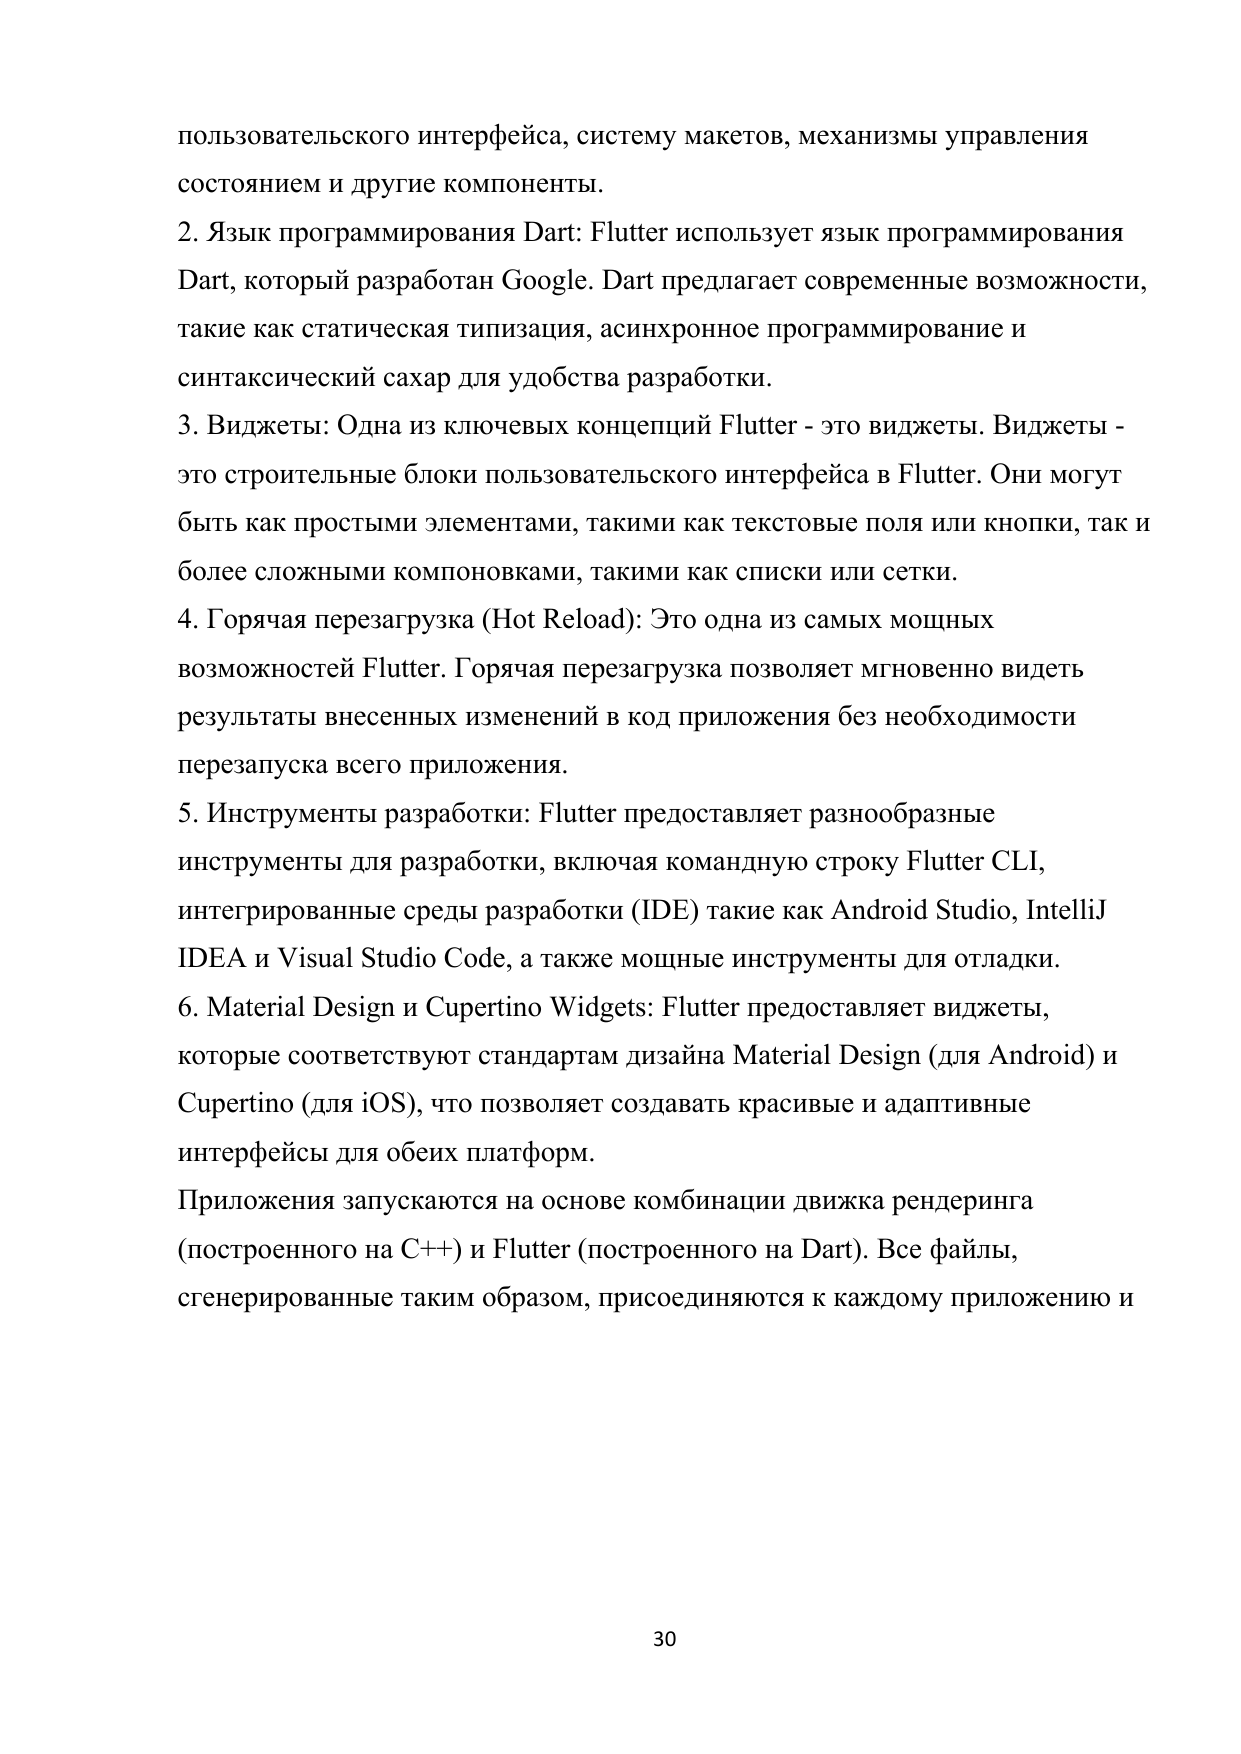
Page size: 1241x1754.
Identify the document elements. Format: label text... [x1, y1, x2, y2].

text 6. Material Design и Cupertino Widgets: Flutter предоставляет виджеты, которые соответствуют стандартам дизайна Material Design (для Android) и Cupertino (для iOS), что позволяет создавать красивые и адаптивные интерфейсы для обеих платформ. [177, 990, 1152, 1168]
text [177, 118, 1152, 199]
text 4. Горячая перезагрузка (Hot Reload): Это одна из самых мощных возможностей Flutter. Горячая перезагрузка позволяет мгновенно видеть результаты внесенных изменений в код приложения без необходимости перезапуска всего приложения. [177, 602, 1152, 780]
text 3. Виджеты: Одна из ключевых концепций Flutter - это виджеты. Виджеты - это строительные блоки пользовательского интерфейса в Flutter. Они могут быть как простыми элементами, такими как текстовые поля или кнопки, так и более сложными компоновками, такими как списки или сетки. [177, 409, 1152, 586]
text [177, 1184, 1152, 1313]
text 2. Язык программирования Dart: Flutter использует язык программирования Dart, который разработан Google. Dart предлагает современные возможности, такие как статическая типизация, асинхронное программирование и синтаксический сахар для удобства разработки. [177, 215, 1152, 393]
text 5. Инструменты разработки: Flutter предоставляет разнообразные инструменты для разработки, включая командную строку Flutter CLI, интегрированные среды разработки (IDE) такие как Android Studio, IntelliJ IDEA и Visual Studio Code, а также мощные инструменты для отладки. [177, 796, 1152, 974]
